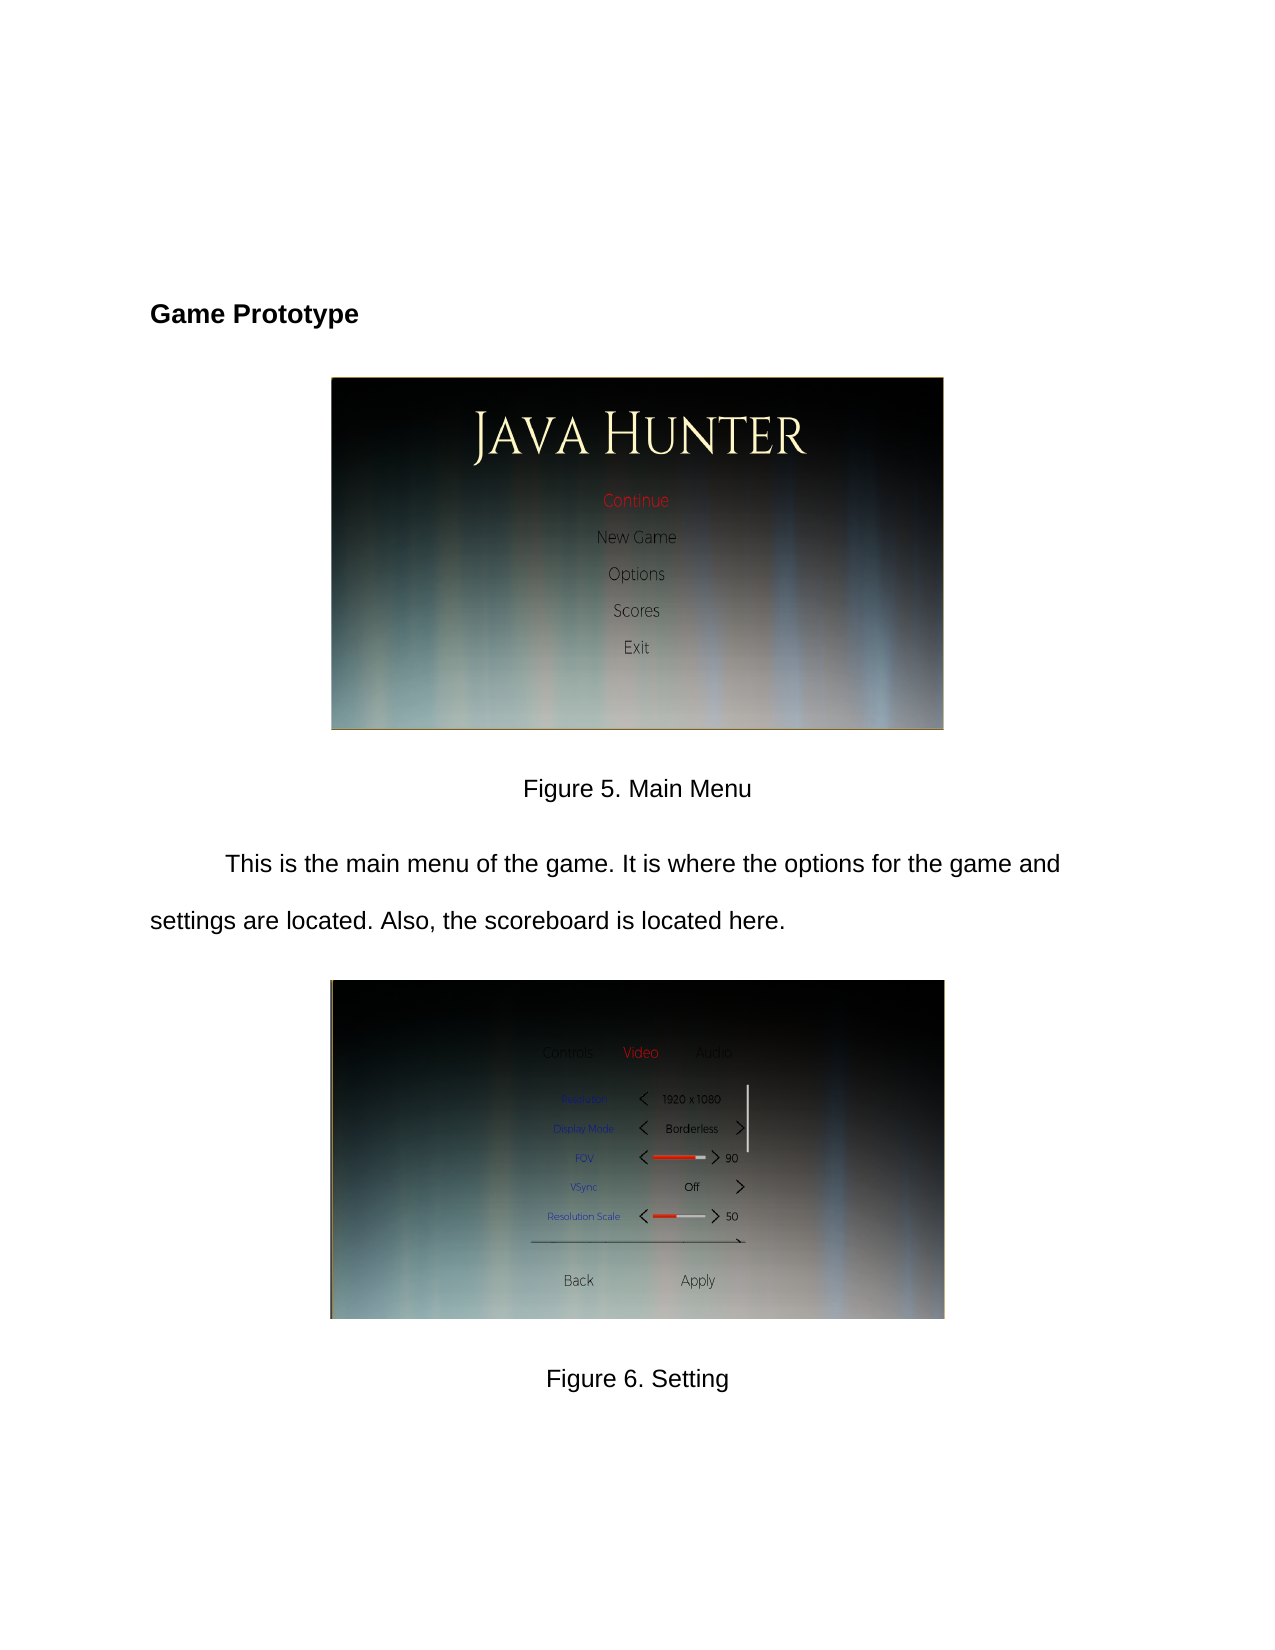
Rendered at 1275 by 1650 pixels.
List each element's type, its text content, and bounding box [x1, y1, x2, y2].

text Game Prototype [150, 298, 1125, 329]
picture [330, 980, 945, 1319]
text This is the main menu of the game. It is where the options for the game and settings are located. Also, the scoreboard is located here. [150, 849, 1125, 935]
text Figure 6. Setting [150, 1364, 1125, 1392]
picture [331, 377, 944, 730]
text Figure 5. Main Menu [150, 774, 1125, 803]
